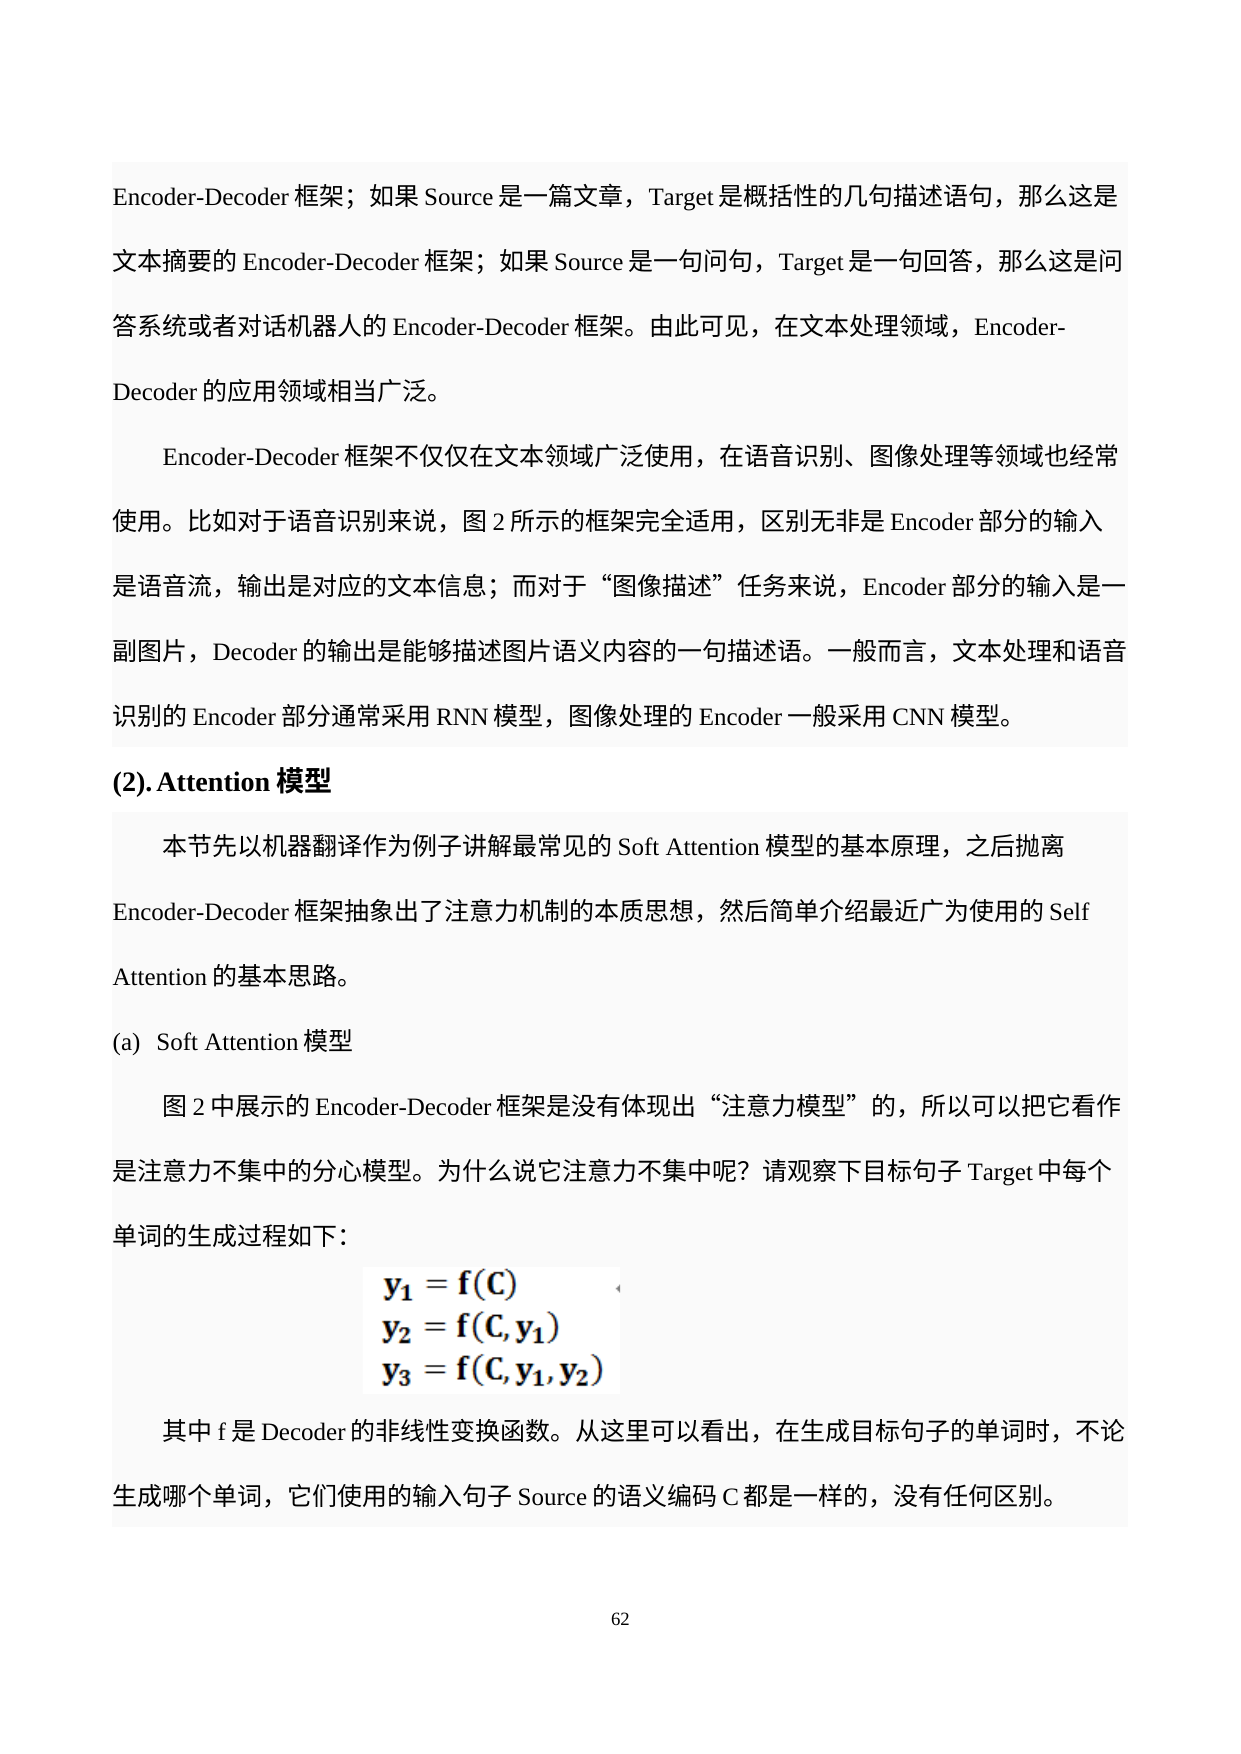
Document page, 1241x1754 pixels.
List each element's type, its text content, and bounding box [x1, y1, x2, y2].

text Encoder-Decoder框架不仅仅在文本领域广泛使用，在语音识别、图像处理等领域也经常使用。比如对于语音识别来说，图2所示的框架完全适用，区别无非是Encoder部分的输入是语音流，输出是对应的文本信息；而对于“图像描述”任务来说，Encoder部分的输入是一副图片，Decoder的输出是能够描述图片语义内容的一句描述语。一般而言，文本处理和语音识别的Encoder部分通常采用RNN模型，图像处理的Encoder一般采用CNN模型。 [112, 422, 1128, 747]
subtitle Attention模型 [112, 747, 1128, 812]
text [112, 162, 1128, 422]
text 其中f是Decoder的非线性变换函数。从这里可以看出，在生成目标句子的单词时，不论生成哪个单词，它们使用的输入句子Source的语义编码C都是一样的，没有任何区别。 [112, 1397, 1128, 1527]
picture [362, 1267, 621, 1394]
text 本节先以机器翻译作为例子讲解最常见的Soft Attention模型的基本原理，之后抛离Encoder-Decoder框架抽象出了注意力机制的本质思想，然后简单介绍最近广为使用的Self Attention的基本思路。 [112, 812, 1128, 1007]
text 图2中展示的Encoder-Decoder框架是没有体现出“注意力模型”的，所以可以把它看作是注意力不集中的分心模型。为什么说它注意力不集中呢？请观察下目标句子Target中每个单词的生成过程如下： [112, 1072, 1128, 1267]
list Soft Attention模型 [112, 1007, 1128, 1072]
